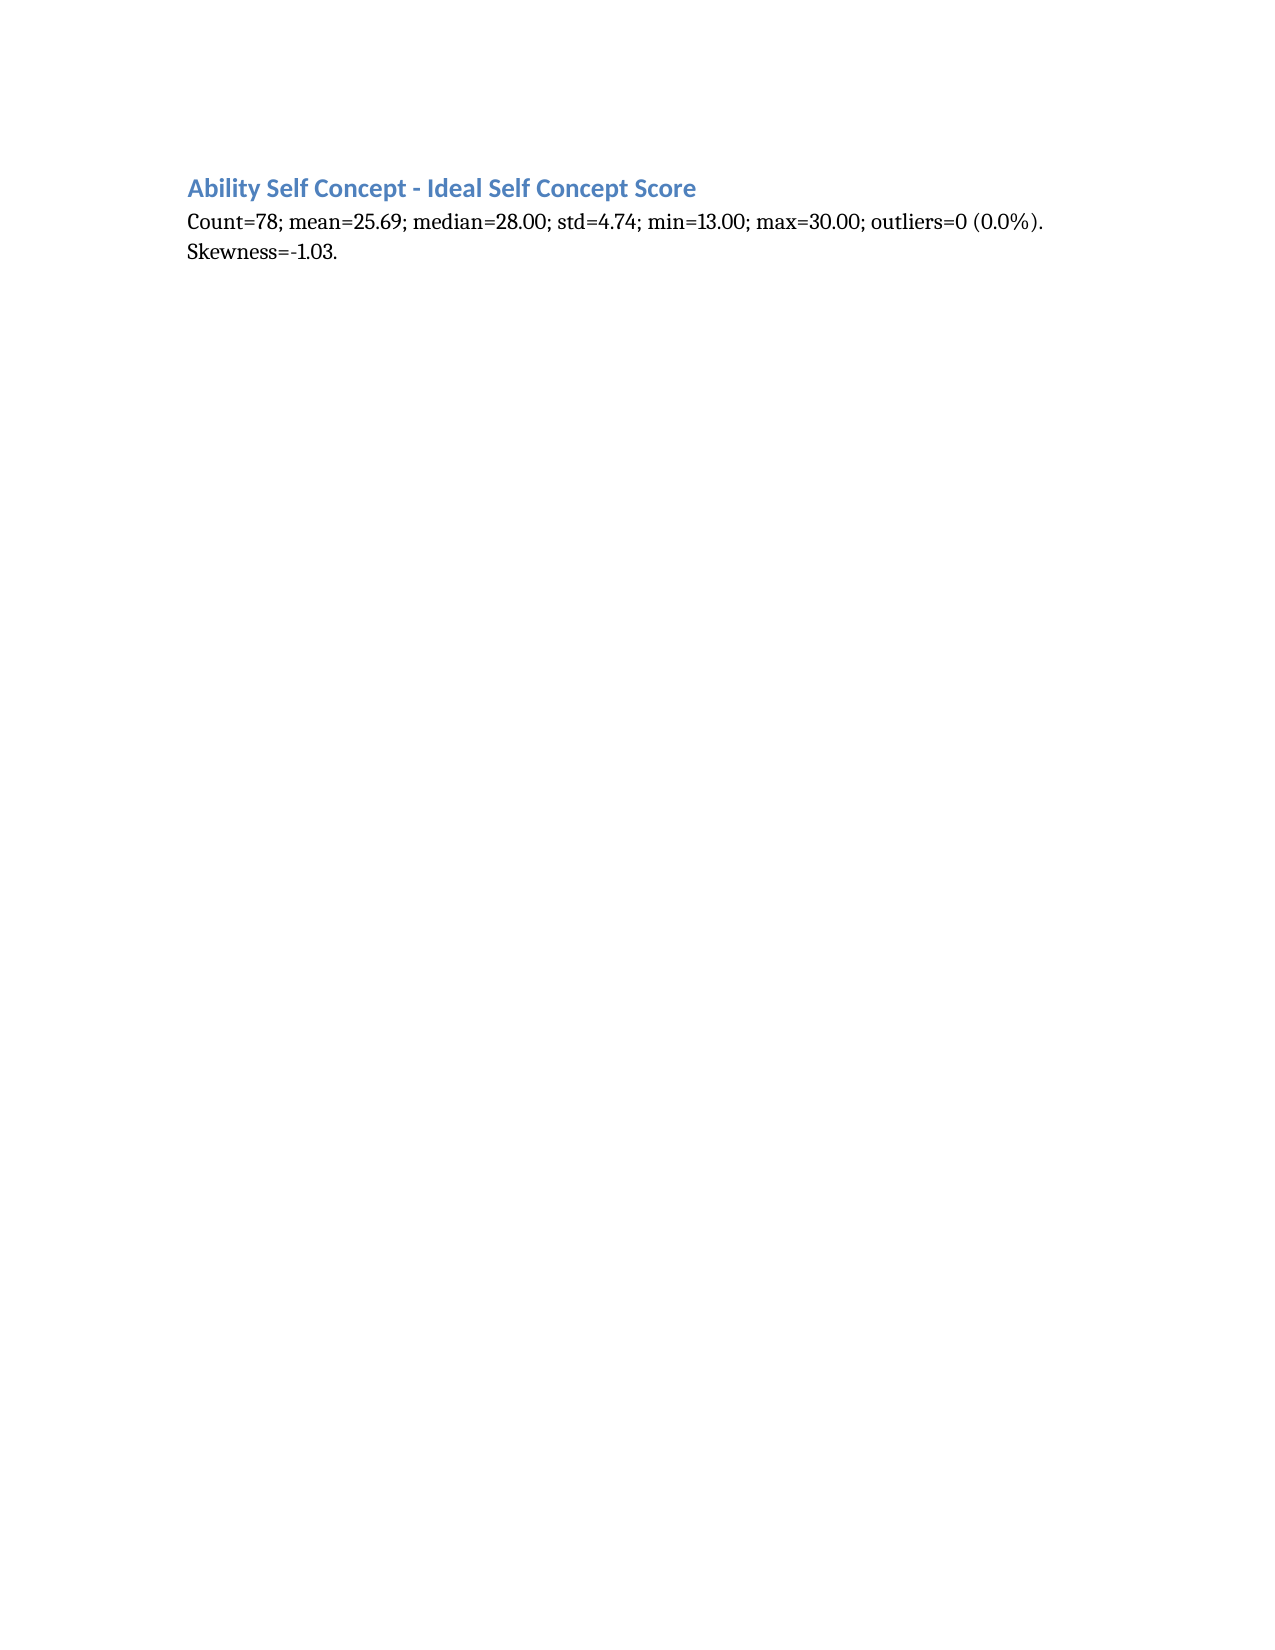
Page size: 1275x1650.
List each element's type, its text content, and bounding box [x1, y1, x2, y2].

subtitle Ability Self Concept - Ideal Self Concept Score [187, 171, 1087, 204]
text Count=78; mean=25.69; median=28.00; std=4.74; min=13.00; max=30.00; outliers=0 (0.0%). Skewness=-1.03. [187, 209, 1087, 265]
